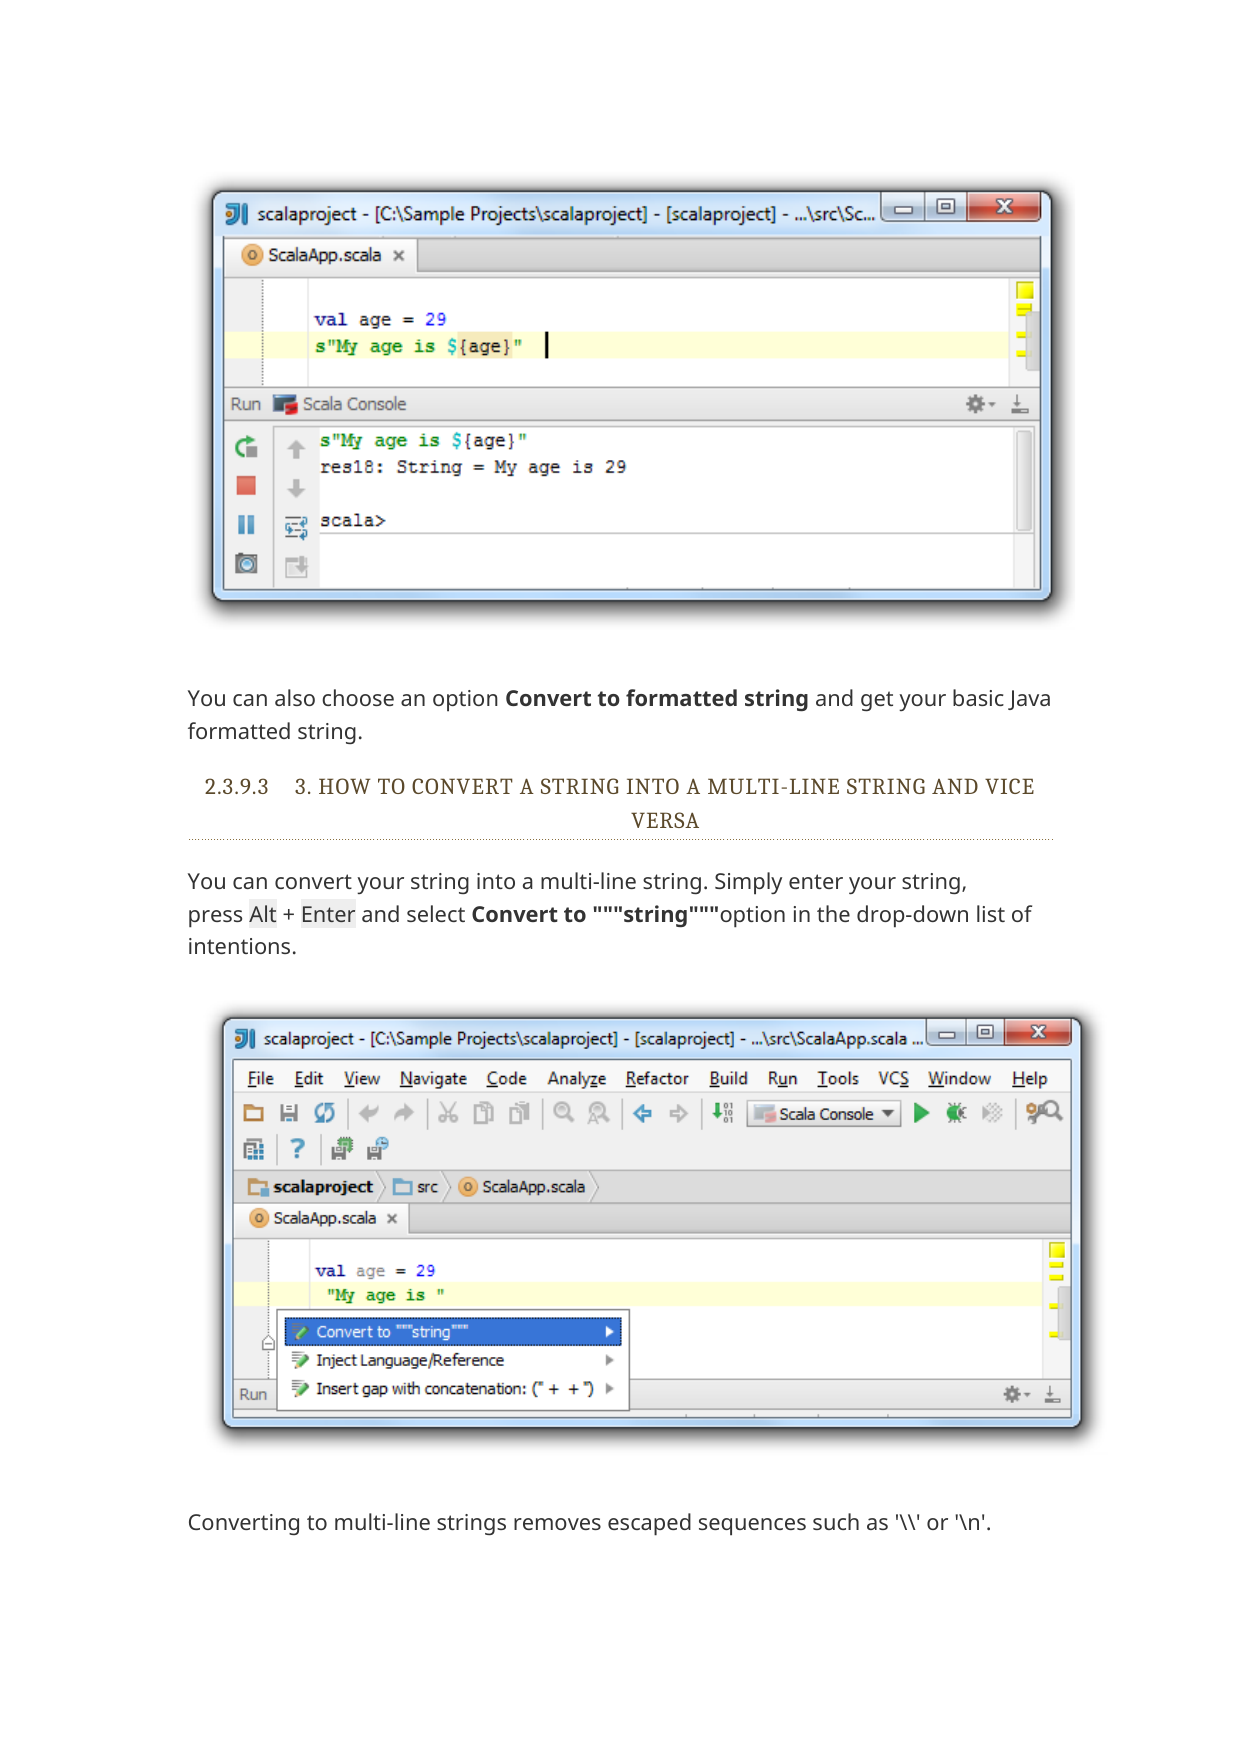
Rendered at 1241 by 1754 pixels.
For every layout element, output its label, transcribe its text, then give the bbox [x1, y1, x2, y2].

picture [187, 985, 1119, 1457]
subtitle 3. How to Convert a String into a Multi-line String and Vice Versa [187, 770, 1053, 840]
text You can convert your string into a multi-line string. Simply enter your string, press Alt + Enter and select Convert to """string"""option in the drop-down list of intentions. [187, 865, 1053, 962]
picture [187, 162, 1075, 630]
text You can also choose an option Convert to formatted string and get your basic Java formatted string. [187, 630, 1053, 747]
text Converting to multi-line strings removes escaped sequences such as '\\' or '\n'. [187, 1457, 1053, 1538]
